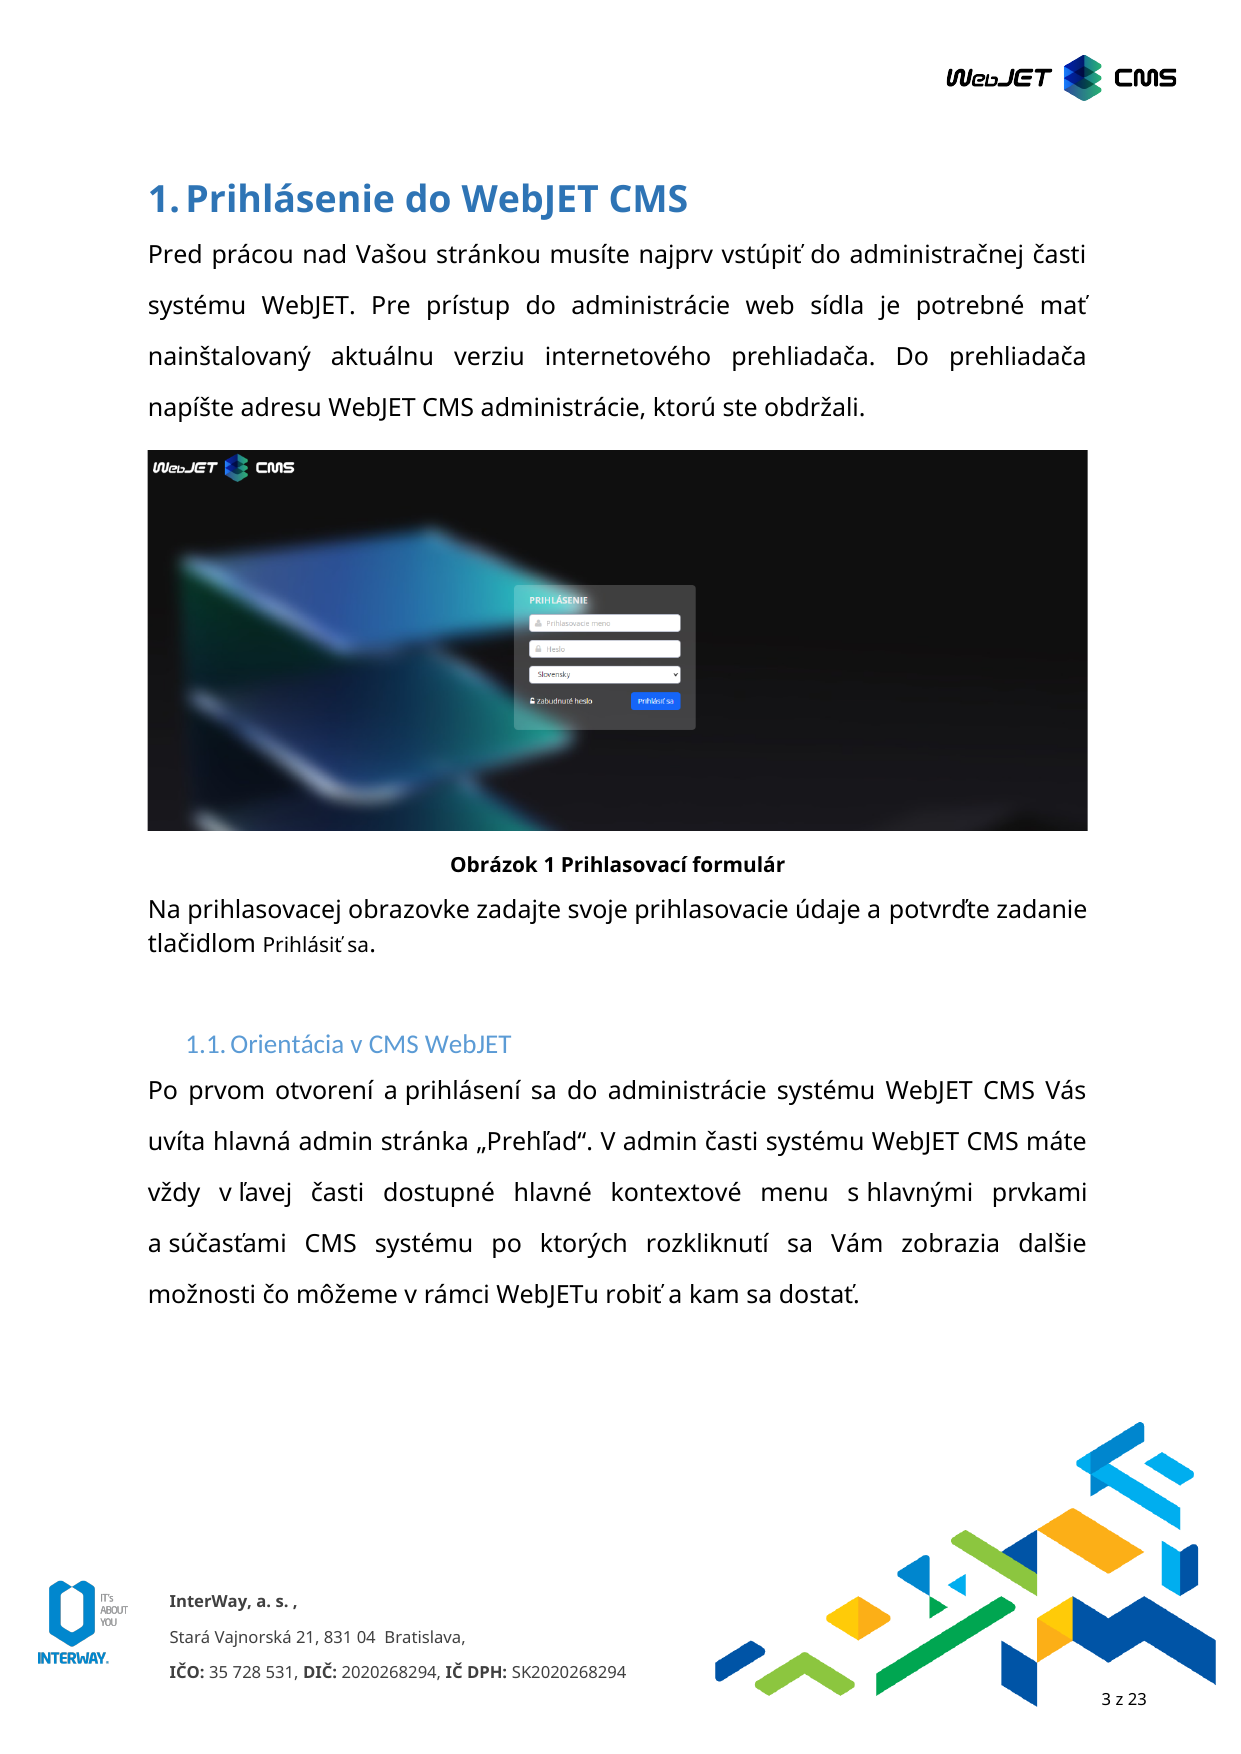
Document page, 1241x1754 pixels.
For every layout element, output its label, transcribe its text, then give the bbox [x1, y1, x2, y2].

picture [37, 1579, 129, 1665]
picture [946, 55, 1177, 101]
picture [220, 1411, 1241, 1743]
text Prihlásenie do WebJET CMS [148, 173, 1087, 224]
text Po prvom otvorení a prihlásení sa do administrácie systému WebJET CMS Vás uvíta hlavná admin stránka „Prehľad“. V admin časti systému WebJET CMS máte vždy v ľavej časti dostupné hlavné kontextové menu s hlavnými prvkami a súčasťami CMS systému po ktorých rozkliknutí sa Vám zobrazia dalšie možnosti čo môžeme v rámci WebJETu robiť a kam sa dostať. [148, 1072, 1087, 1311]
text Orientácia v CMS WebJET [185, 1027, 1087, 1060]
text Obrázok 1 Prihlasovací formulár [148, 850, 1087, 879]
picture [147, 450, 1088, 831]
text Na prihlasovacej obrazovke zadajte svoje prihlasovacie údaje a potvrďte zadanie tlačidlom Prihlásiť sa. [148, 891, 1087, 959]
text Pred prácou nad Vašou stránkou musíte najprv vstúpiť do administračnej časti systému WebJET. Pre prístup do administrácie web sídla je potrebné mať nainštalovaný aktuálnu verziu internetového prehliadača. Do prehliadača napíšte adresu WebJET CMS administrácie, ktorú ste obdržali. [148, 236, 1087, 423]
